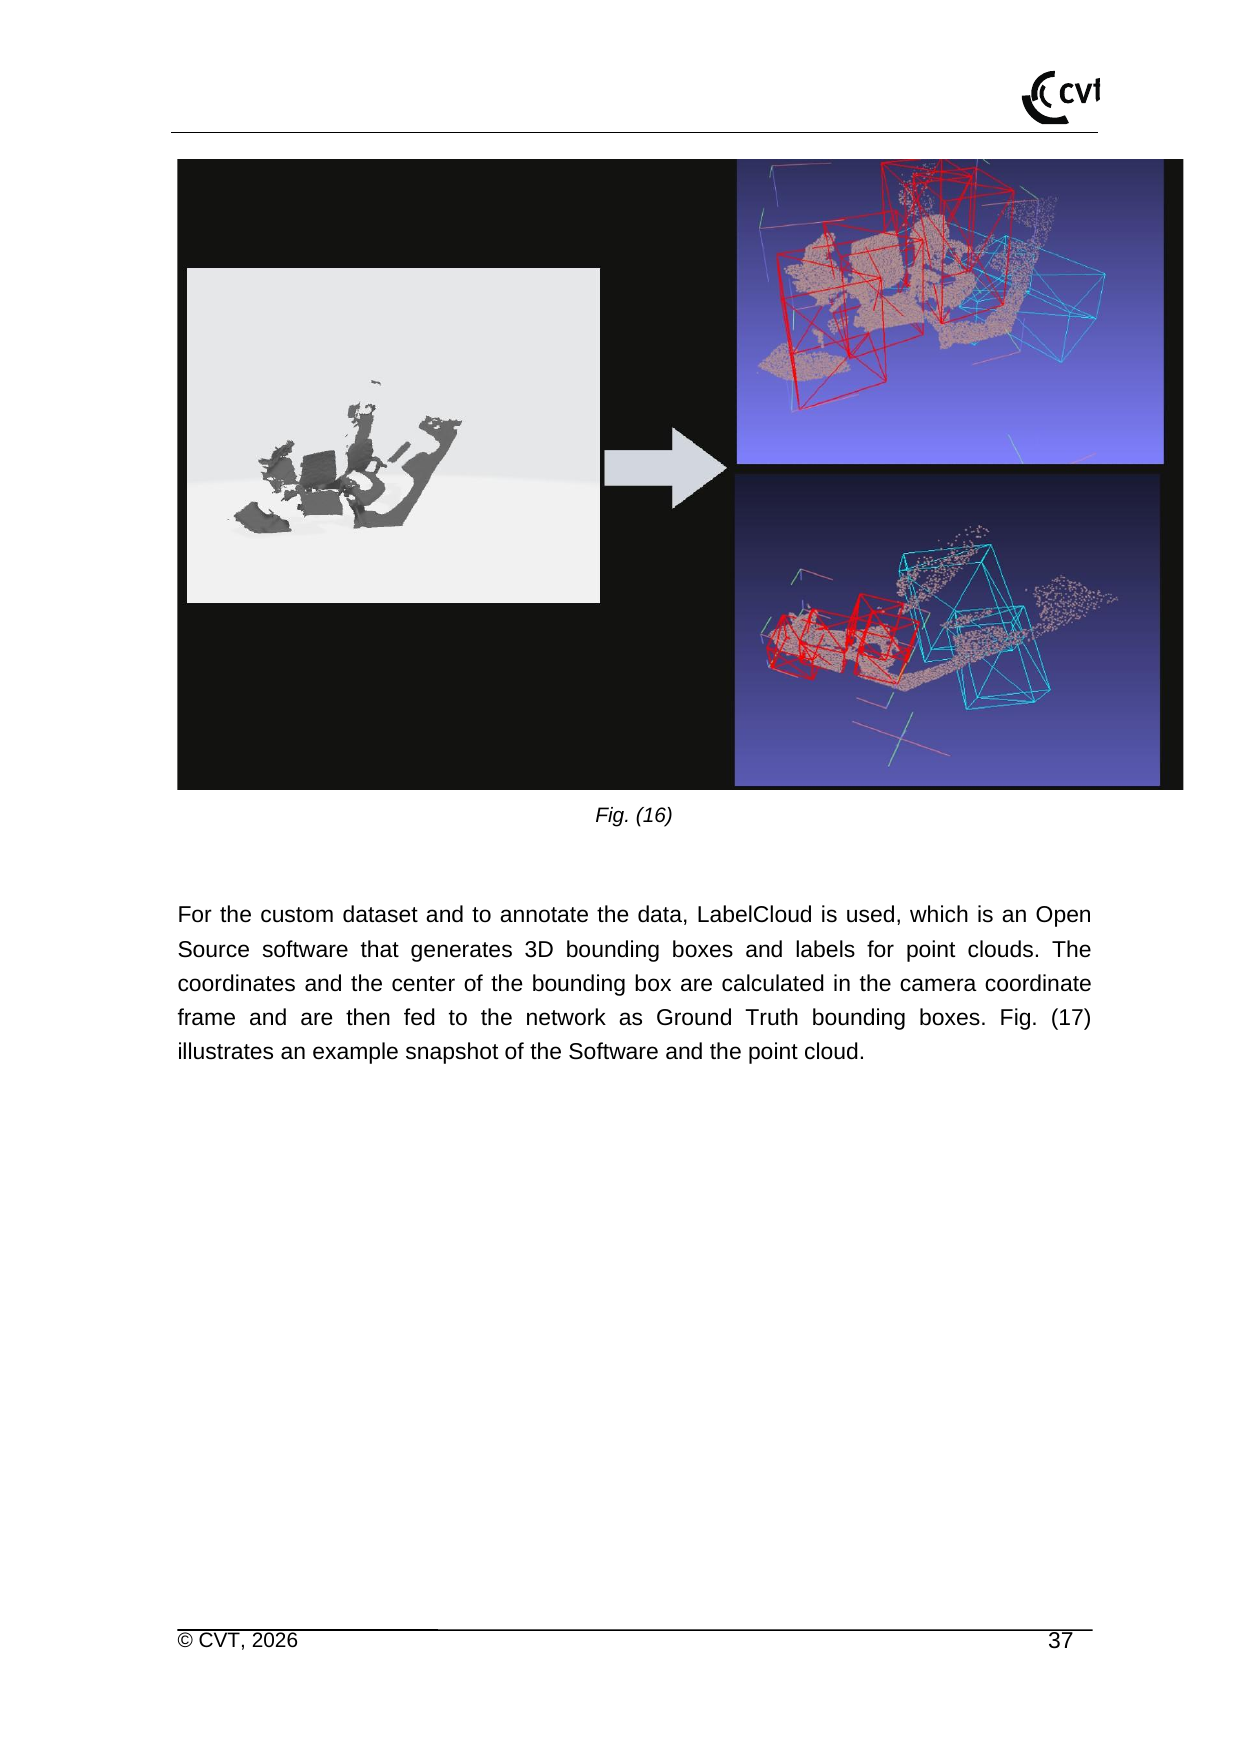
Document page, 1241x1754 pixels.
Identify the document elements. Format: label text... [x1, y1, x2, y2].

picture [177, 159, 1184, 790]
text For the custom dataset and to annotate the data, LabelCloud is used, which is an Open Source software that generates 3D bounding boxes and labels for point clouds. The coordinates and the center of the bounding box are calculated in the camera coordinate frame and are then fed to the network as Ground Truth bounding boxes. Fig. (17) illustrates an example snapshot of the Software and the point cloud. [177, 901, 1092, 1064]
text Fig. (16) [177, 803, 1092, 827]
